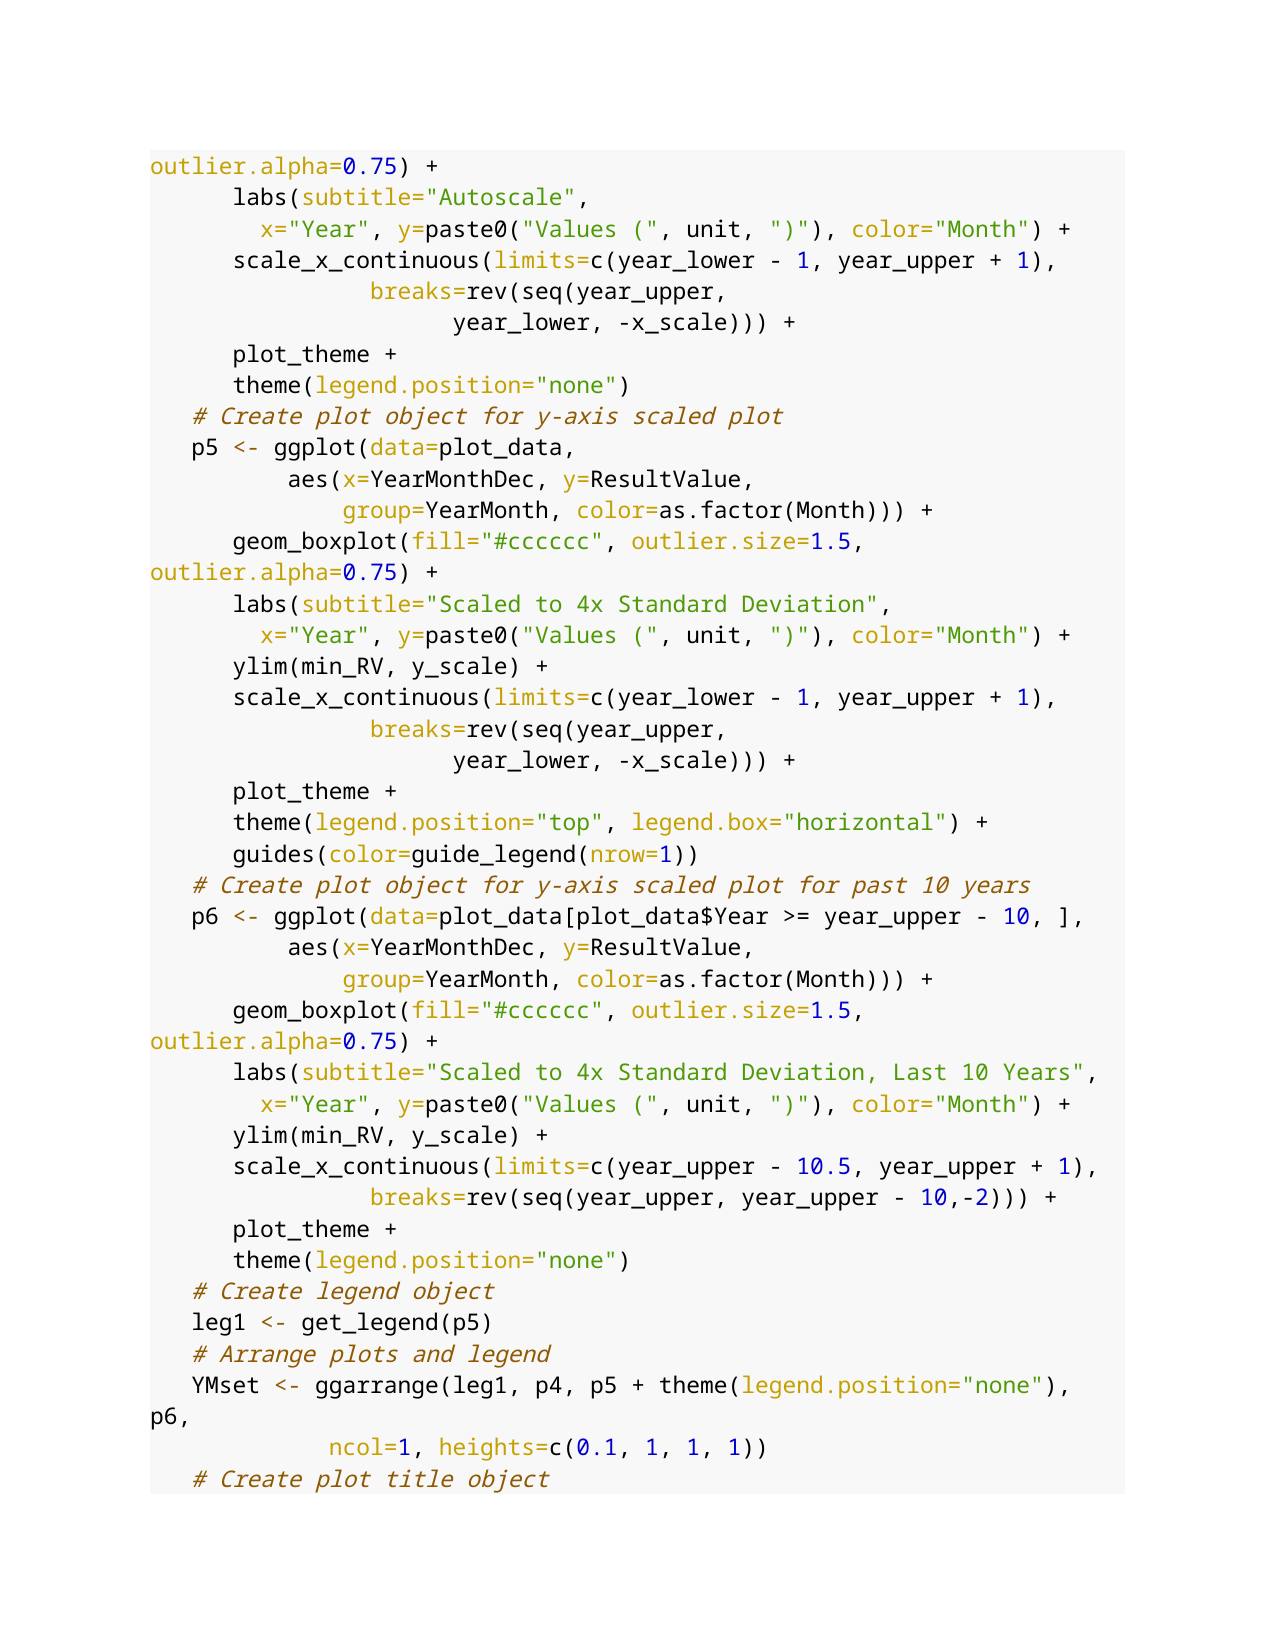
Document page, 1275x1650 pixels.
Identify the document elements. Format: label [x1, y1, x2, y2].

text [150, 150, 1125, 1494]
